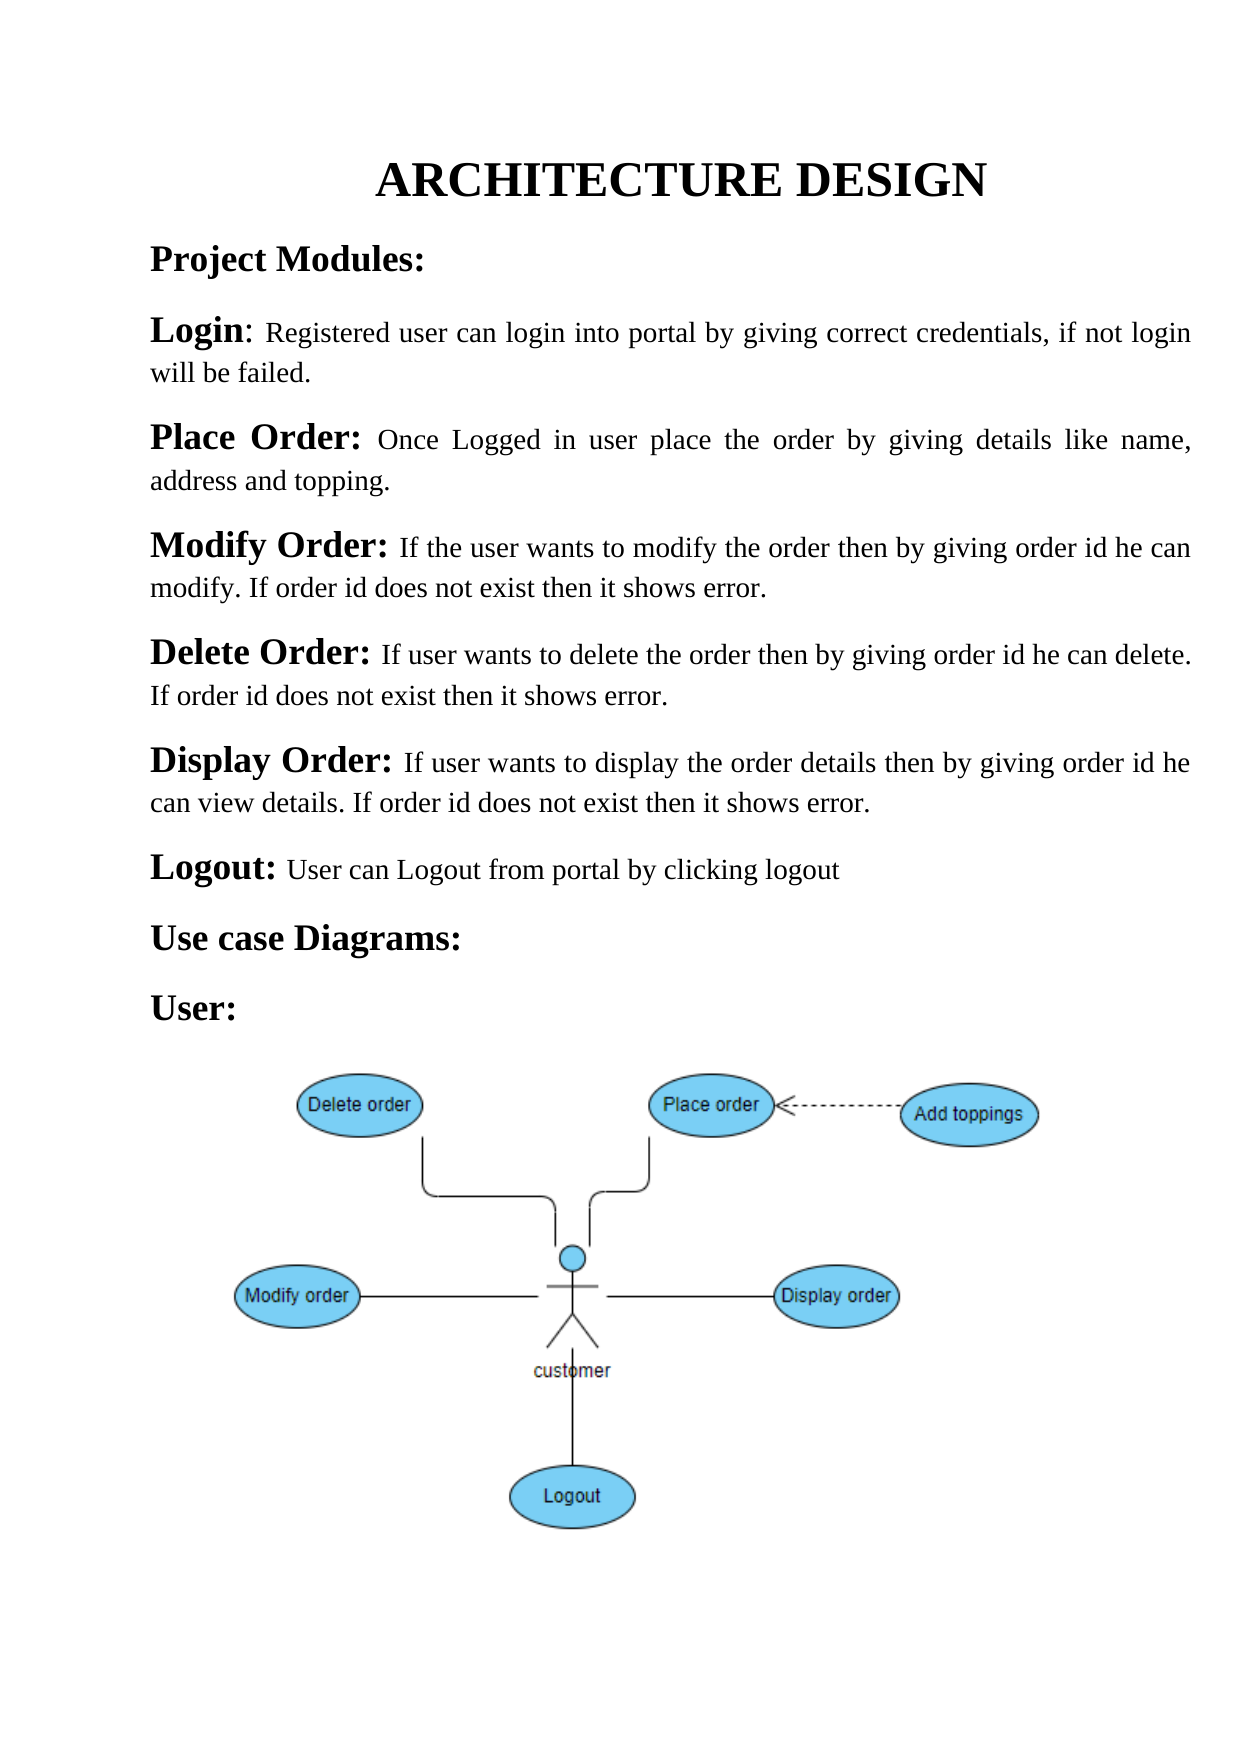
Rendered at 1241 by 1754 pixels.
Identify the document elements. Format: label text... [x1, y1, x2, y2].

text Modify Order: If the user wants to modify the order then by giving order id he can modify. If order id does not exist then it shows error. [150, 522, 1192, 604]
text User: [150, 986, 1192, 1029]
text Use case Diagrams: [150, 915, 1192, 958]
text Display Order: If user wants to display the order details then by giving order id he can view details. If order id does not exist then it shows error. [150, 737, 1192, 819]
text Delete Order: If user wants to delete the order then by giving order id he can delete. If order id does not exist then it shows error. [150, 630, 1192, 711]
text Logout: User can Logout from portal by clicking logout [150, 845, 1192, 888]
text Project Modules: [150, 237, 1192, 280]
text Place Order: Once Logged in user place the order by giving details like name, address and topping. [150, 415, 1192, 496]
text ARCHITECTURE DESIGN [300, 150, 1192, 207]
picture [150, 1056, 1055, 1581]
text Login: Registered user can login into portal by giving correct credentials, if not login will be failed. [150, 307, 1192, 389]
